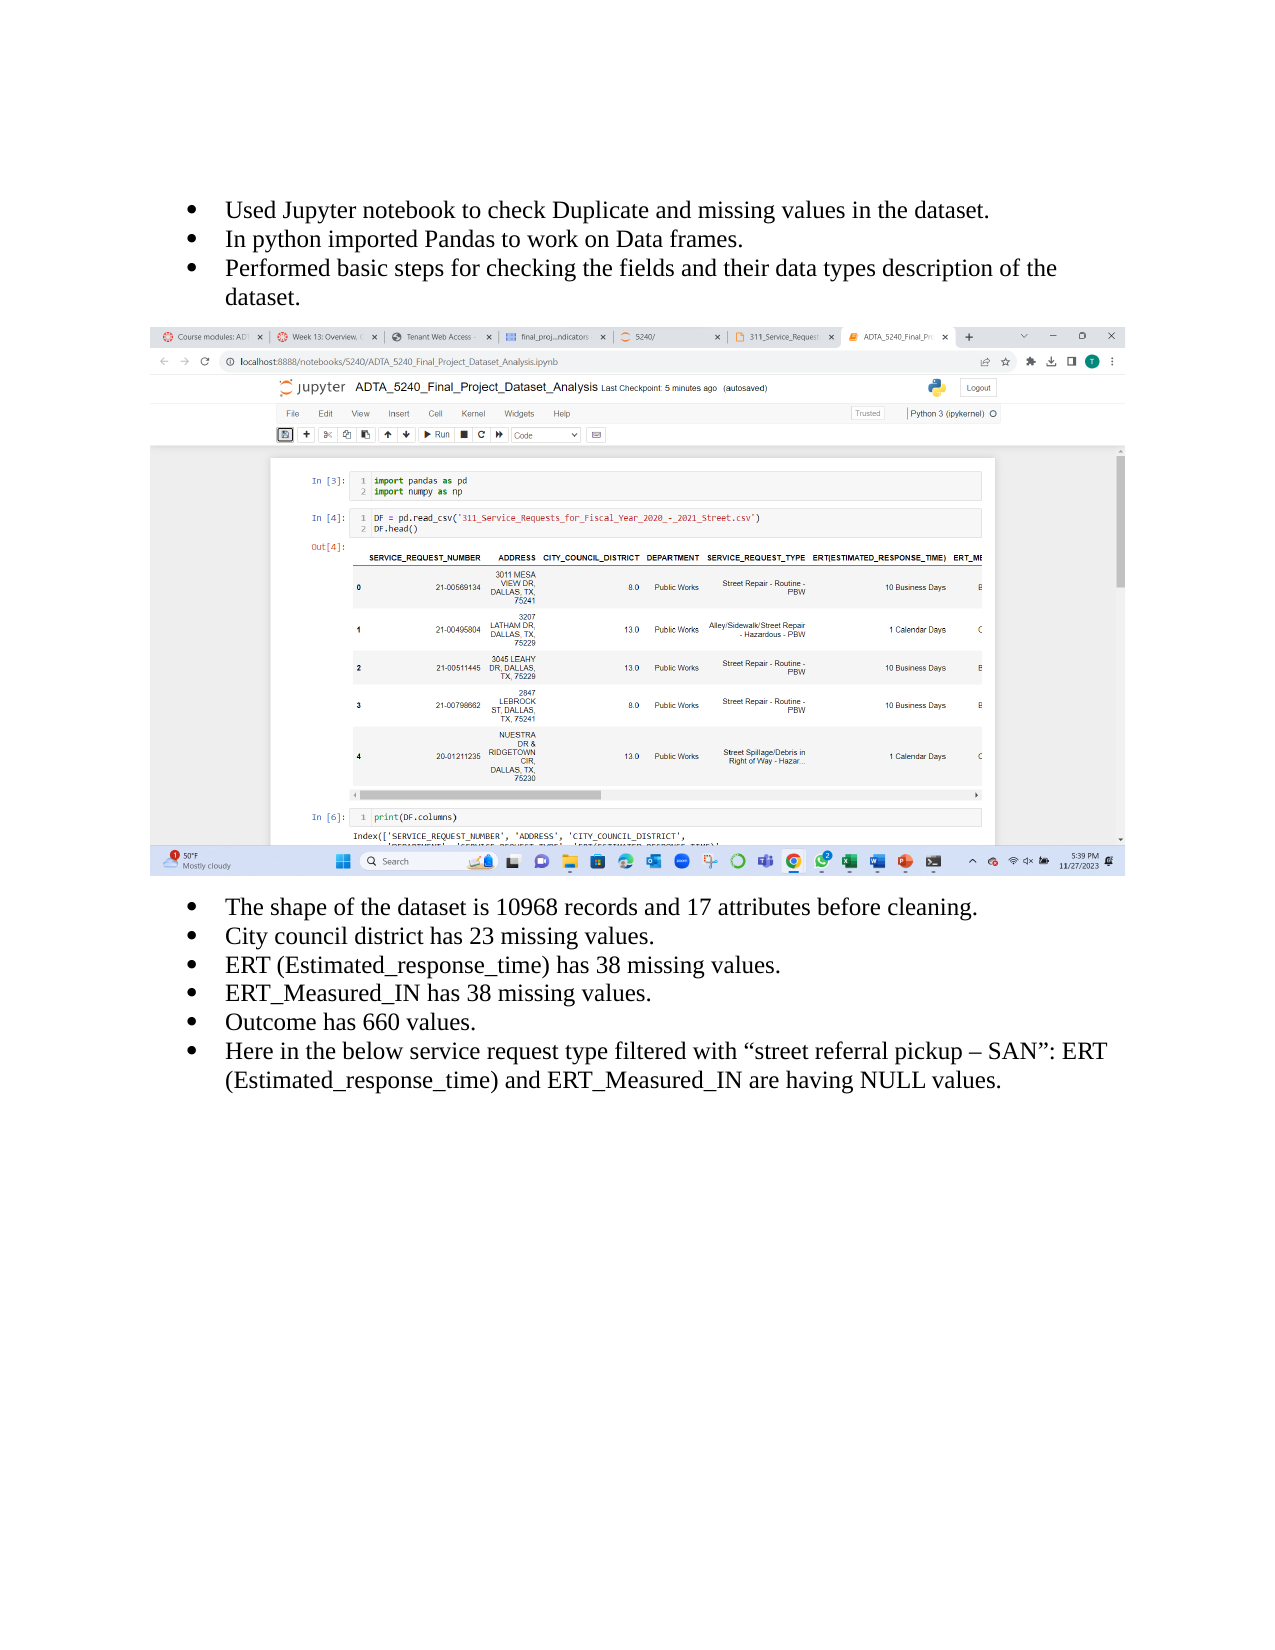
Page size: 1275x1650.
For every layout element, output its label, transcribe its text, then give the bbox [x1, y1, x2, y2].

list Performed basic steps for checking the fields and their data types description of the dataset. [187, 253, 1125, 310]
list In python imported Pandas to work on Data frames. [187, 224, 1125, 253]
list ERT_Measured_IN has 38 missing values. [187, 978, 1125, 1007]
list Used Jupyter notebook to check Duplicate and missing values in the dataset. [187, 195, 1125, 224]
list City council district has 23 missing values. [187, 921, 1125, 950]
list The shape of the dataset is 10968 records and 17 attributes before cleaning. [187, 892, 1125, 921]
list Outcome has 660 values. [187, 1007, 1125, 1036]
list Here in the below service request type filtered with “street referral pickup – SAN”: ERT (Estimated_response_time) and ERT_Measured_IN are having NULL values. [187, 1036, 1125, 1093]
list ERT (Estimated_response_time) has 38 missing values. [187, 950, 1125, 978]
picture [150, 327, 1125, 876]
